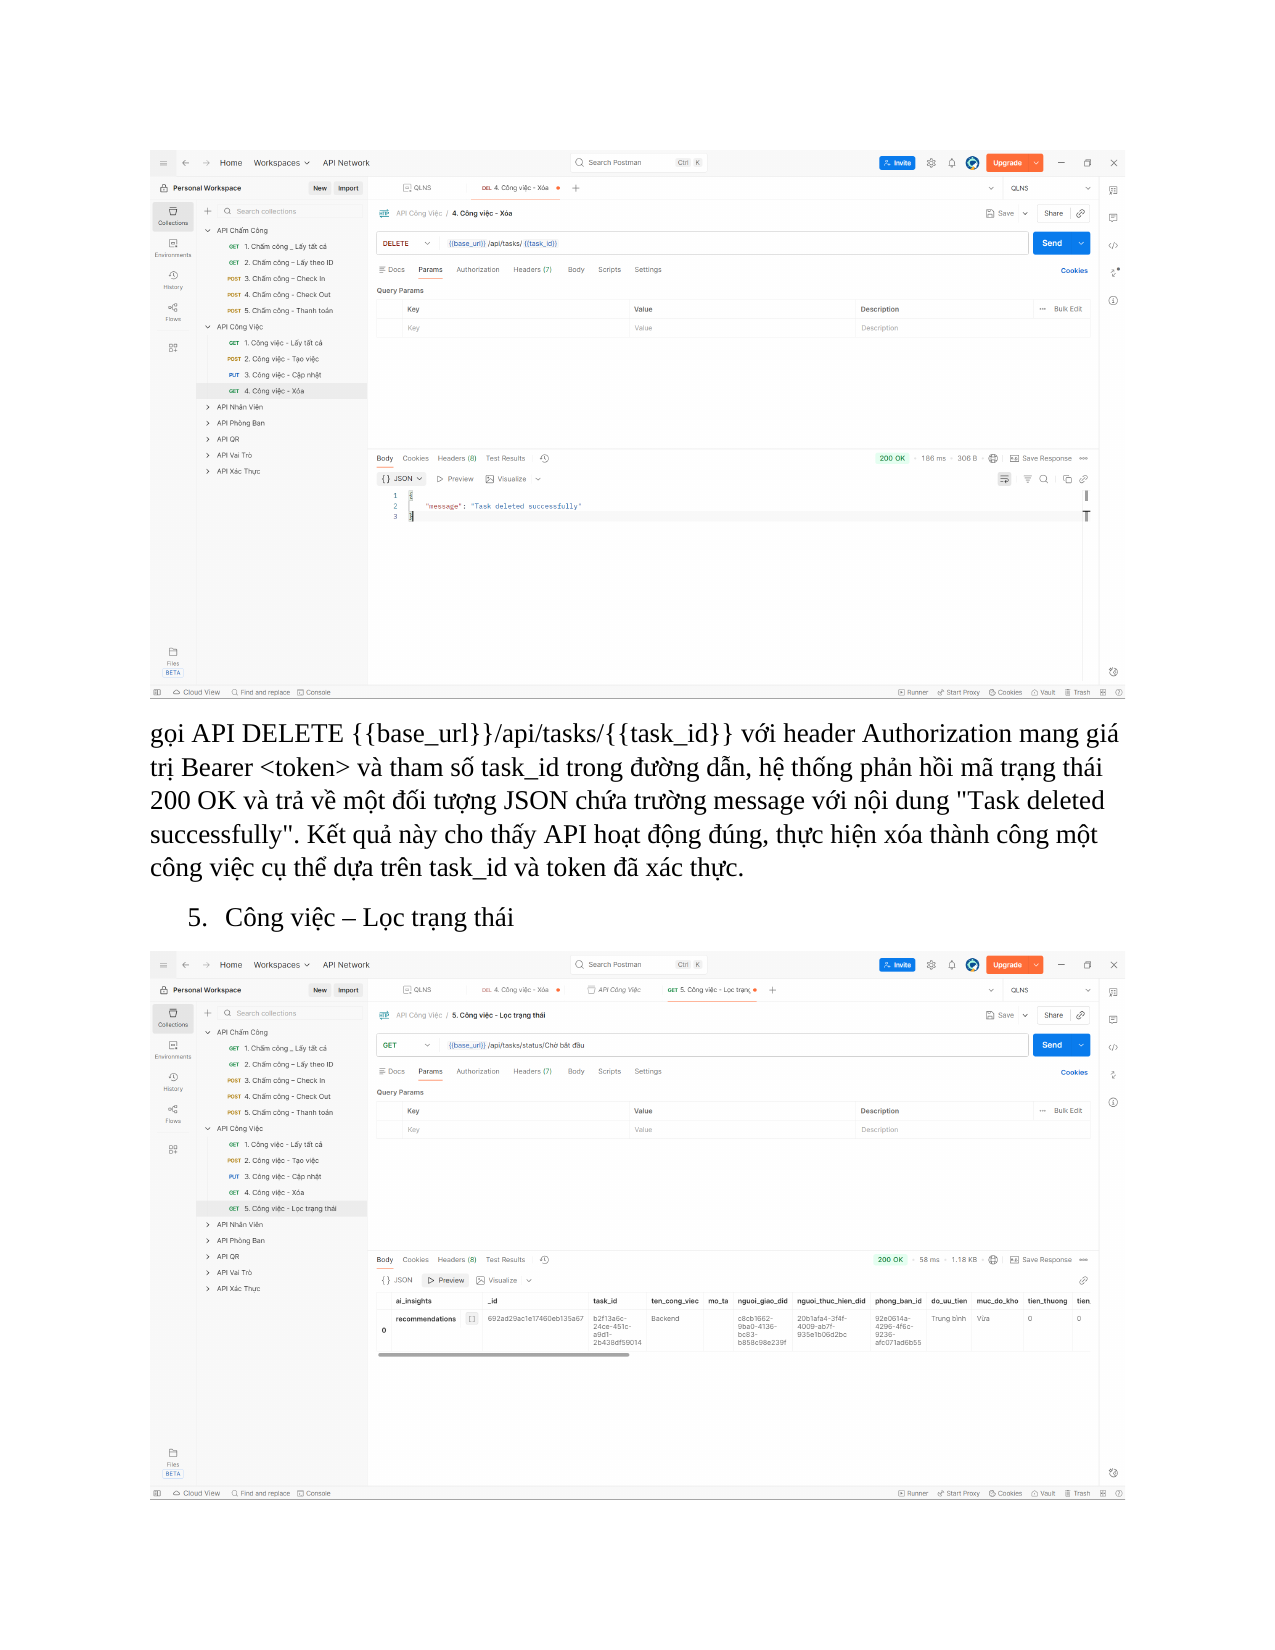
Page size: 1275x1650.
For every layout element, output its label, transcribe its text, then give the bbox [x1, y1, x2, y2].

text gọi API DELETE {{base_url}}/api/tasks/{{task_id}} với header Authorization mang giá trị Bearer <token> và tham số task_id trong đường dẫn, hệ thống phản hồi mã trạng thái 200 OK và trả về một đối tượng JSON chứa trường message với nội dung "Task deleted successfully". Kết quả này cho thấy API hoạt động đúng, thực hiện xóa thành công một công việc cụ thể dựa trên task_id và token đã xác thực. [150, 717, 1125, 882]
picture [150, 150, 1125, 699]
list Công việc – Lọc trạng thái [187, 901, 1125, 933]
picture [150, 951, 1125, 1500]
